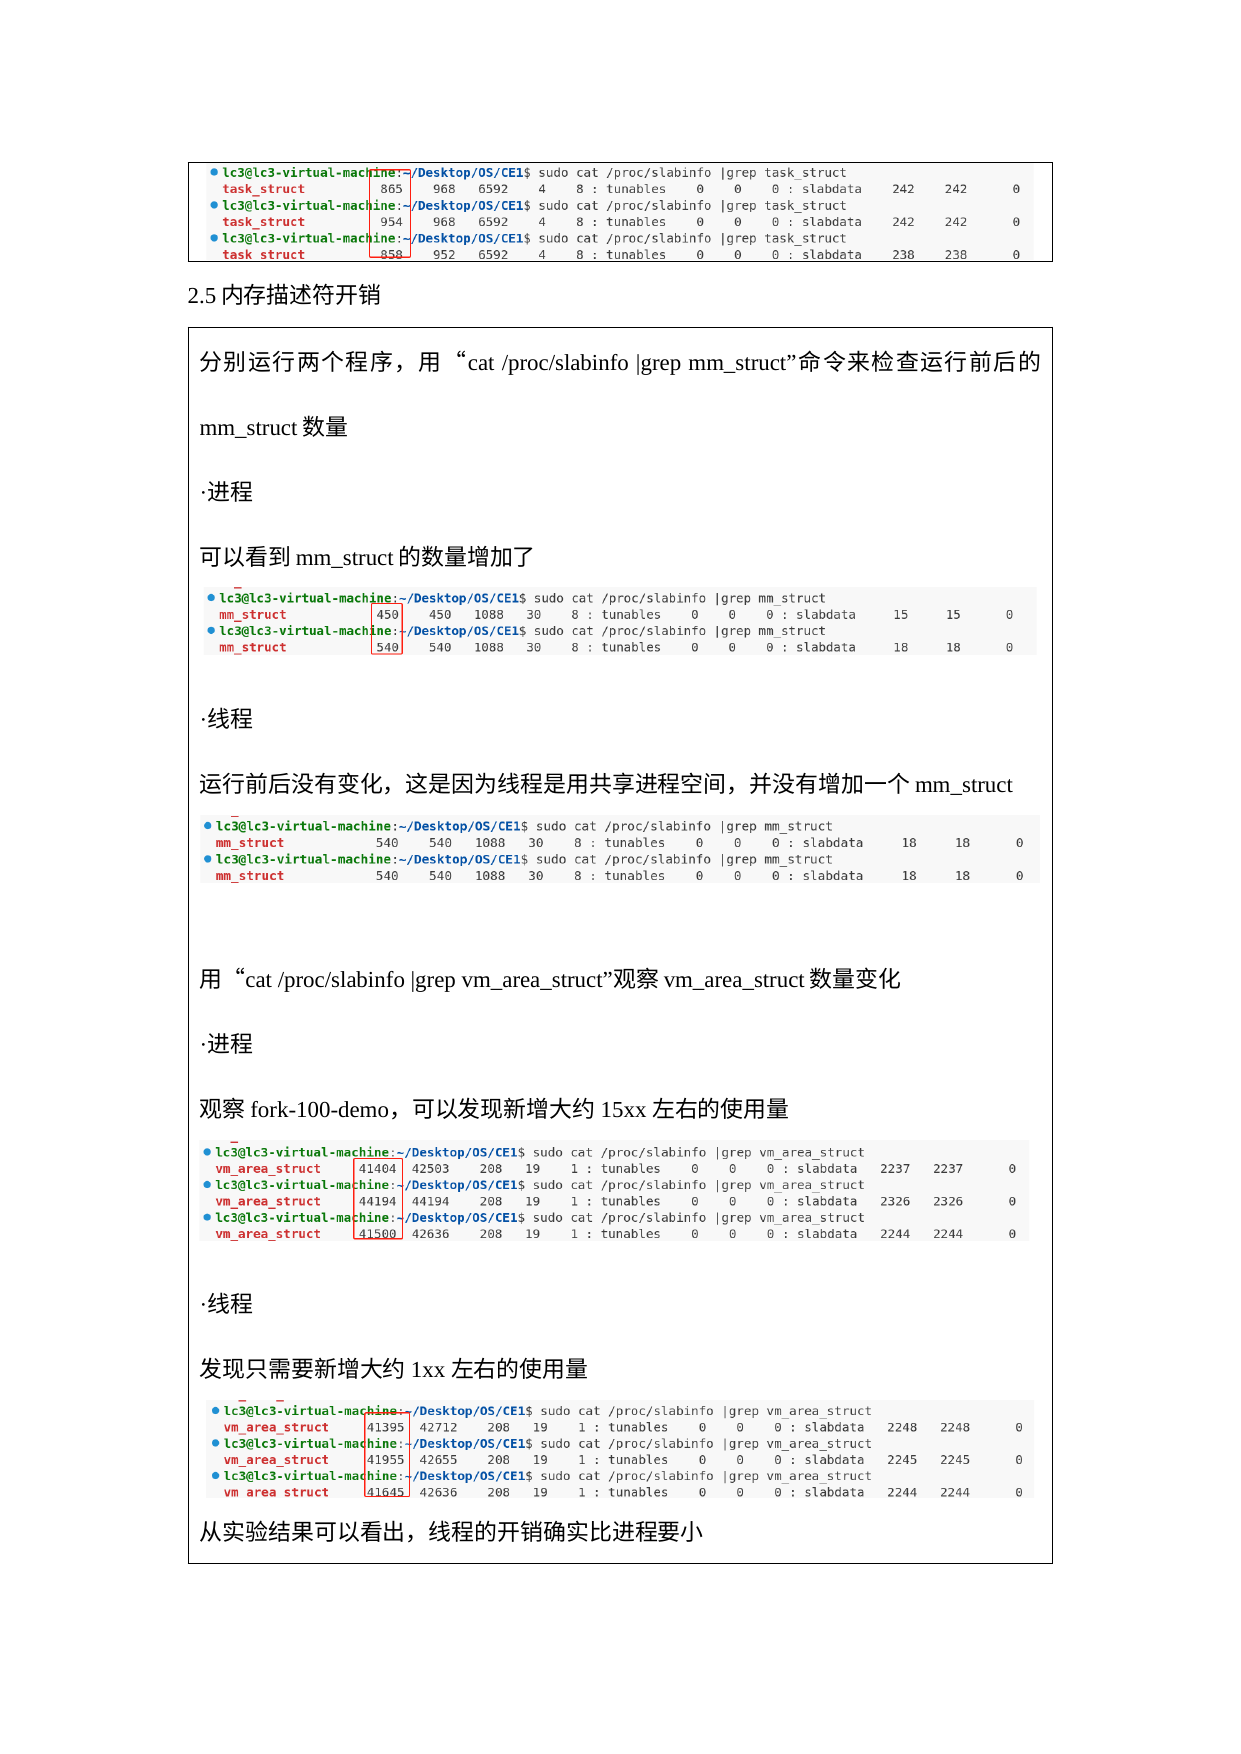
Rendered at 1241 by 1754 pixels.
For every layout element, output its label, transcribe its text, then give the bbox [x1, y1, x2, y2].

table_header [189, 163, 1052, 261]
picture [203, 587, 1037, 655]
table_header 分别运行两个程序，用“cat /proc/slabinfo |grep mm_struct”命令来检查运行前后的mm_struct数量 ·进程 可以看到mm_struct的数量增加了 ·线程 运行前后没有变化，这是因为线程是用共享进程空间，并没有增加一个 mm_struct 用“cat /proc/slabinfo |grep vm_area_struct”观察vm_area_struct数量变化 ·进程 观察 fork-100-demo，可以发现新增大约 15xx 左右的使用量 ·线程 发现只需要新增大约 1xx 左右的使用量 从实验结果可以看出，线程的开销确实比进程要小 [189, 328, 1052, 1563]
picture [206, 1400, 1035, 1498]
picture [206, 163, 1034, 260]
picture [200, 815, 1040, 883]
picture [199, 1140, 1030, 1241]
text 2.5内存描述符开销 [187, 262, 1053, 327]
